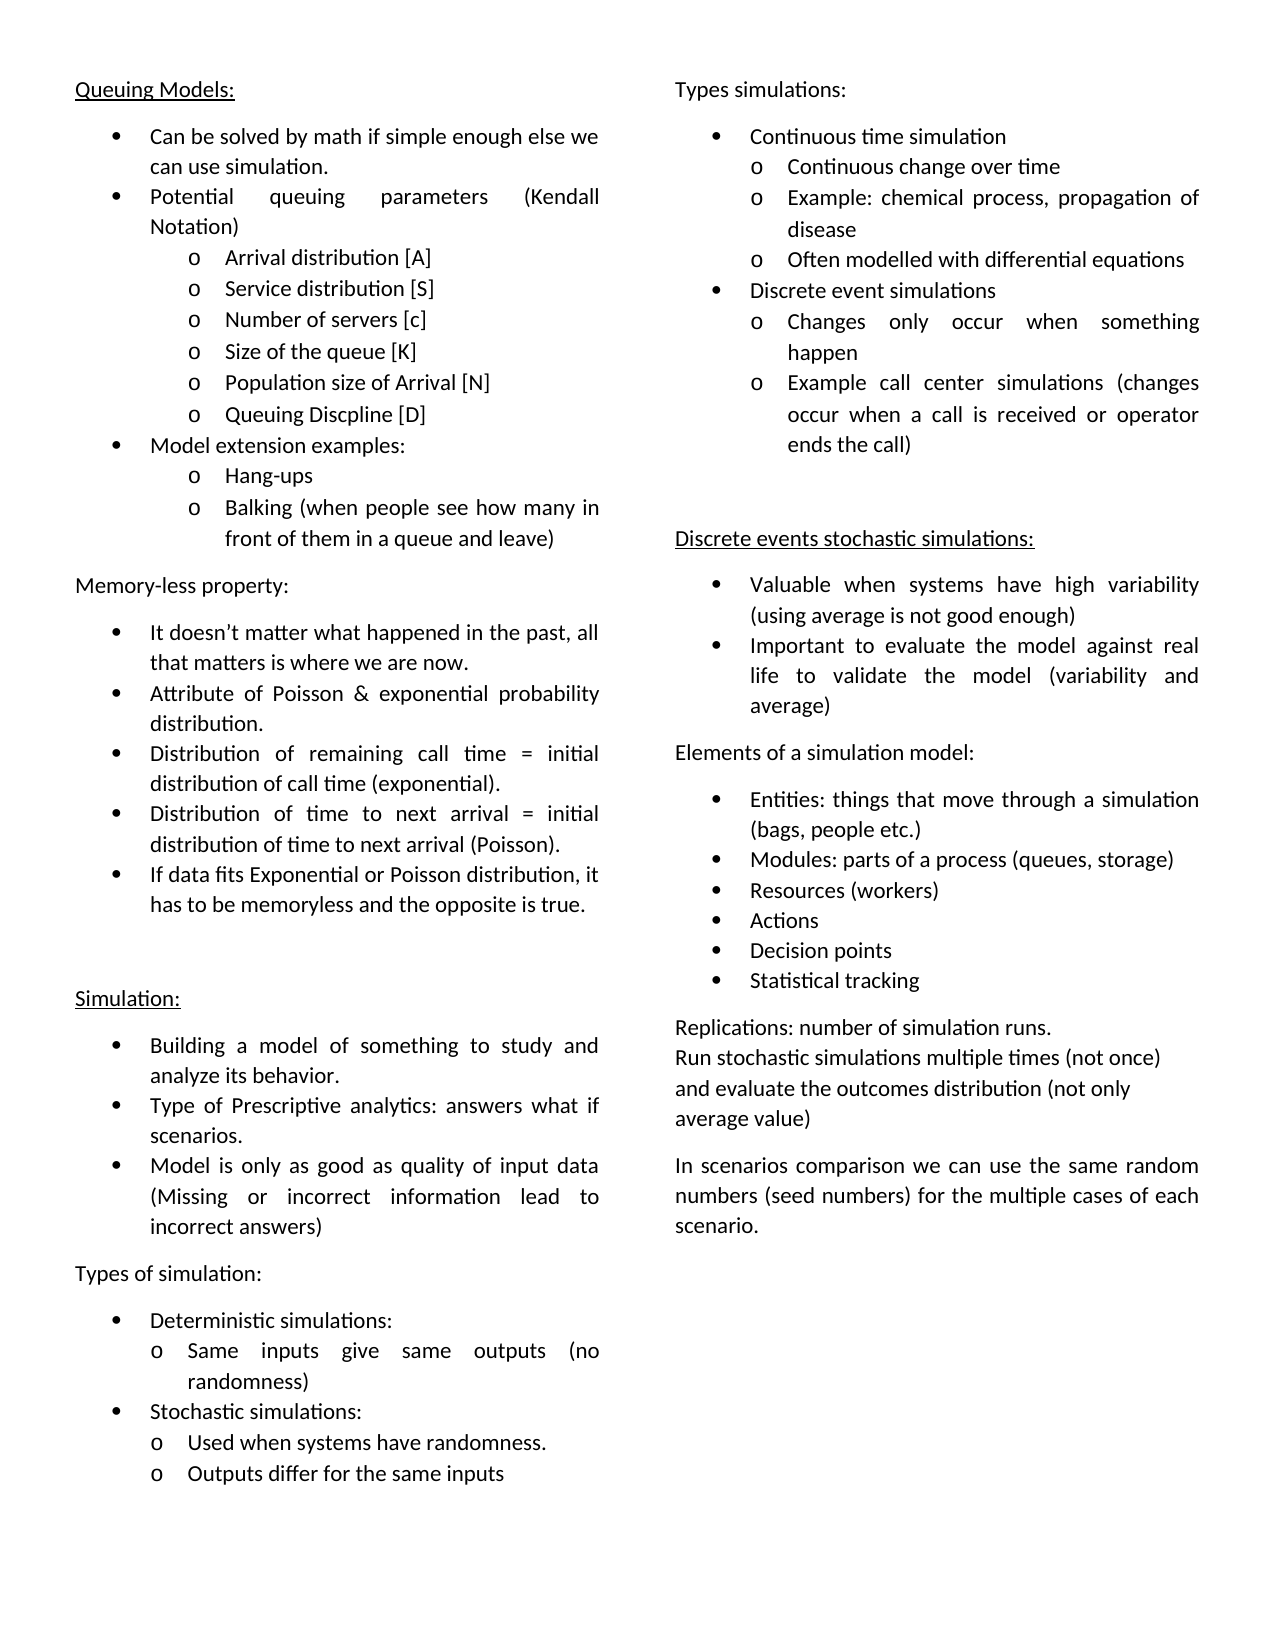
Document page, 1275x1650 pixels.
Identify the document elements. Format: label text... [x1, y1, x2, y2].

list Queuing Discpline [D] [187, 400, 600, 429]
list Actions [712, 906, 1200, 934]
list Arrival distribution [A] [187, 243, 600, 272]
list Can be solved by math if simple enough else we can use simulation. [112, 122, 600, 180]
text Replications: number of simulation runs. Run stochastic simulations multiple times (not once) and evaluate the outcomes distribution (not only average value) [675, 1013, 1200, 1132]
list Balking (when people see how many in front of them in a queue and leave) [187, 493, 600, 552]
list Example: chemical process, propagation of disease [750, 183, 1200, 243]
list Hang-ups [187, 462, 600, 491]
list Decision points [712, 936, 1200, 964]
list Distribution of remaining call time = initial distribution of call time (exponential). [112, 739, 600, 797]
list Valuable when systems have high variability (using average is not good enough) [712, 571, 1200, 629]
list It doesn’t matter what happened in the past, all that matters is where we are now. [112, 618, 600, 676]
text Memory-less property: [75, 571, 600, 599]
list If data fits Exponential or Poisson distribution, it has to be memoryless and the opposite is true. [112, 860, 600, 918]
list Size of the queue [K] [187, 337, 600, 366]
text Simulation: [75, 984, 600, 1012]
list Type of Prescriptive analytics: answers what if scenarios. [112, 1091, 600, 1149]
list Entities: things that move through a simulation (bags, people etc.) [712, 785, 1200, 843]
text Elements of a simulation model: [675, 738, 1200, 766]
list Continuous time simulation [712, 122, 1200, 150]
text Discrete events stochastic simulations: [675, 524, 1200, 552]
list Resources (workers) [712, 876, 1200, 904]
text Queuing Models: [75, 75, 600, 103]
list Distribution of time to next arrival = initial distribution of time to next arrival (Poisson). [112, 799, 600, 858]
list Potential queuing parameters (Kendall Notation) [112, 182, 600, 241]
list Model is only as good as quality of input data (Missing or incorrect information lead to incorrect answers) [112, 1152, 600, 1240]
list Population size of Arrival [N] [187, 368, 600, 398]
list Discrete event simulations [712, 277, 1200, 304]
list Statistical tracking [712, 966, 1200, 994]
list Attribute of Poisson & exponential probability distribution. [112, 679, 600, 737]
list Changes only occur when something happen [750, 307, 1200, 366]
list Modules: parts of a process (queues, storage) [712, 846, 1200, 873]
list Stochastic simulations: [112, 1397, 600, 1426]
list Often modelled with differential equations [750, 245, 1200, 274]
list Model extension examples: [112, 431, 600, 459]
list Number of servers [c] [187, 306, 600, 335]
list Used when systems have randomness. [150, 1428, 600, 1457]
list Outputs differ for the same inputs [150, 1459, 600, 1488]
list Continuous change over time [750, 152, 1200, 181]
list Important to evaluate the model against real life to validate the model (variability and average) [712, 631, 1200, 719]
text Types of simulation: [75, 1259, 600, 1287]
text Types simulations: [675, 75, 1200, 103]
list Deterministic simulations: [112, 1306, 600, 1334]
list Building a model of something to study and analyze its behavior. [112, 1031, 600, 1089]
list Service distribution [S] [187, 274, 600, 303]
list Same inputs give same outputs (no randomness) [150, 1336, 600, 1395]
text In scenarios comparison we can use the same random numbers (seed numbers) for the multiple cases of each scenario. [675, 1151, 1200, 1239]
list Example call center simulations (changes occur when a call is received or operator ends the call) [750, 368, 1200, 458]
